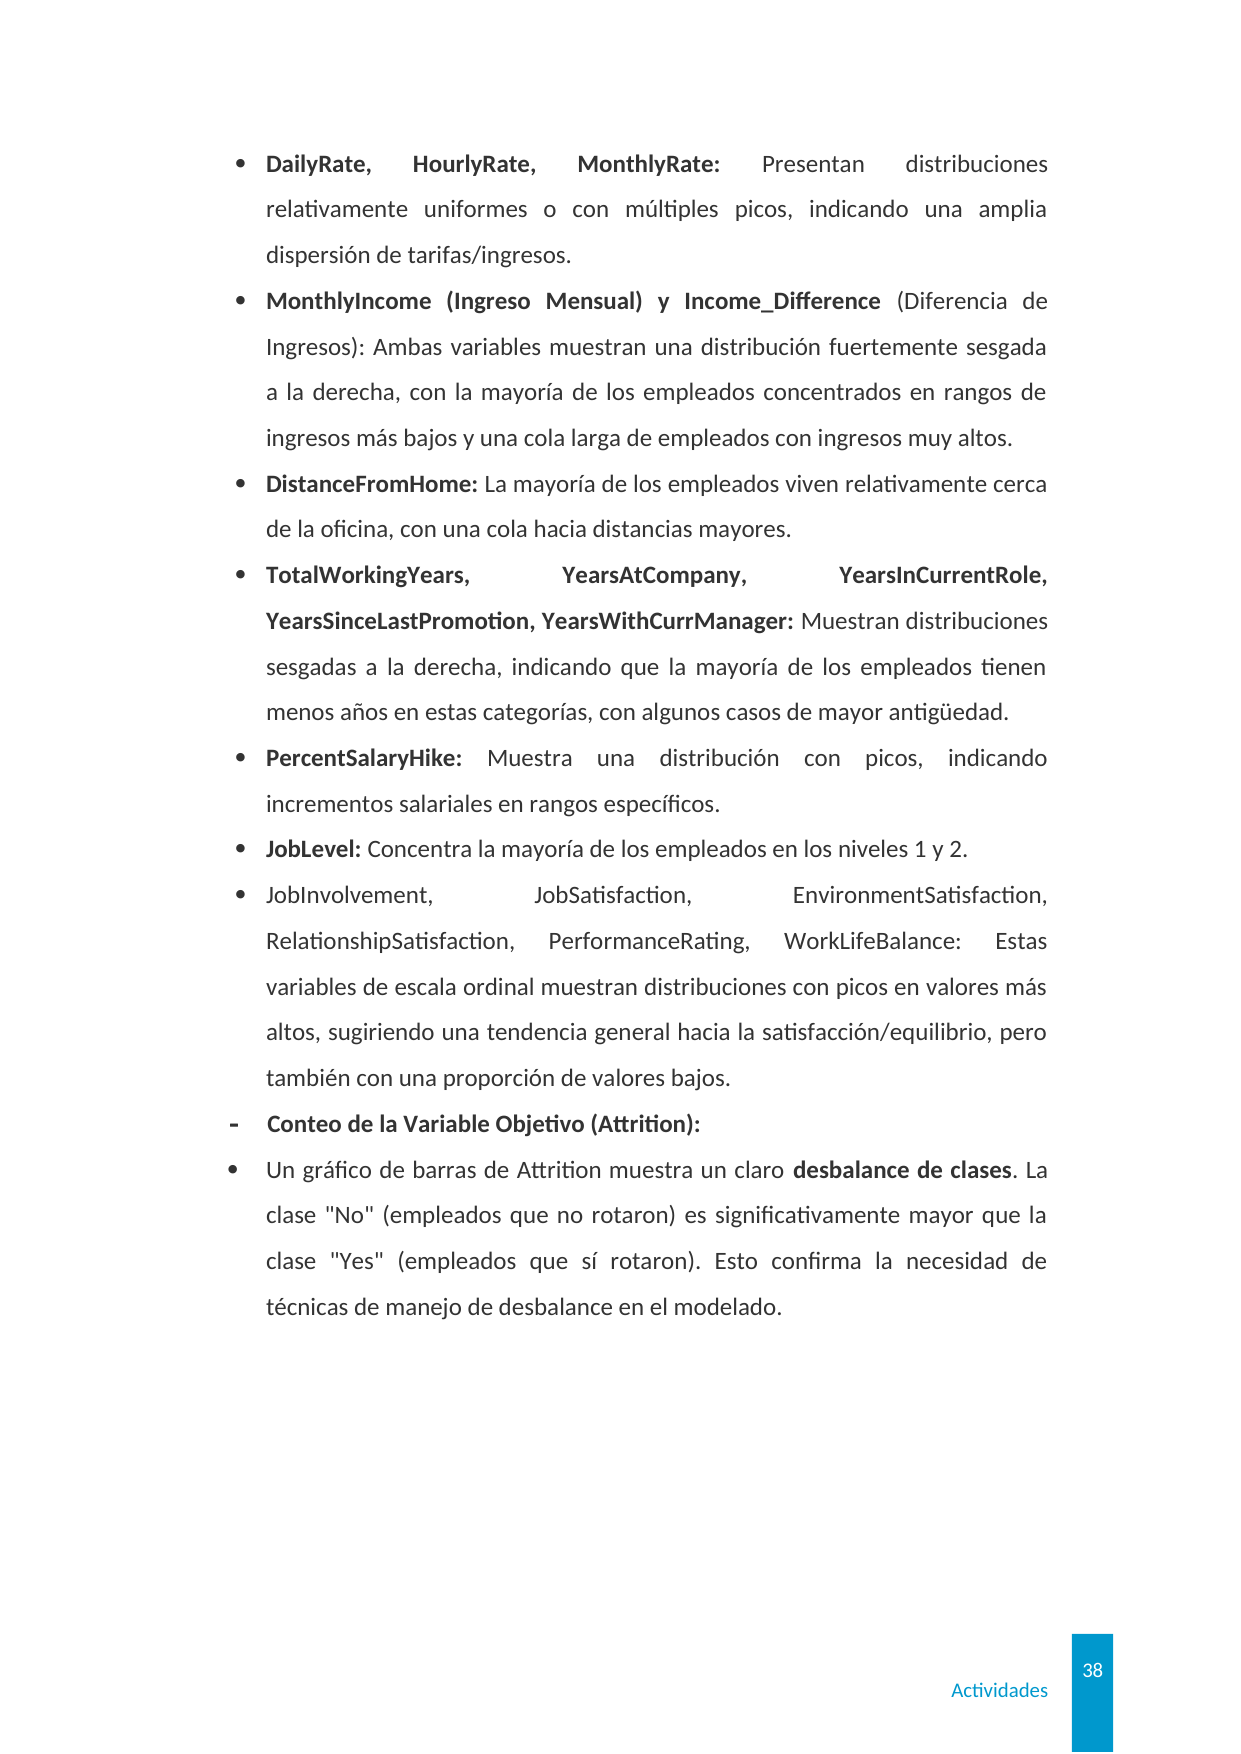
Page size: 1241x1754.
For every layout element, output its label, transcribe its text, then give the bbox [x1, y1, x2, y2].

list PercentSalaryHike: Muestra una distribución con picos, indicando incrementos salariales en rangos específicos. [236, 742, 1048, 818]
list JobLevel: Concentra la mayoría de los empleados en los niveles 1 y 2. [236, 834, 1048, 864]
list Un gráfico de barras de Attrition muestra un claro desbalance de clases. La clase "No" (empleados que no rotaron) es significativamente mayor que la clase "Yes" (empleados que sí rotaron). Esto confirma la necesidad de técnicas de manejo de desbalance en el modelado. [228, 1154, 1048, 1321]
list DailyRate, HourlyRate, MonthlyRate: Presentan distribuciones relativamente uniformes o con múltiples picos, indicando una amplia dispersión de tarifas/ingresos. [236, 148, 1048, 270]
list Conteo de la Variable Objetivo (Attrition): [229, 1108, 1048, 1138]
list DistanceFromHome: La mayoría de los empleados viven relativamente cerca de la oficina, con una cola hacia distancias mayores. [236, 468, 1048, 544]
list MonthlyIncome (Ingreso Mensual) y Income_Difference (Diferencia de Ingresos): Ambas variables muestran una distribución fuertemente sesgada a la derecha, con la mayoría de los empleados concentrados en rangos de ingresos más bajos y una cola larga de empleados con ingresos muy altos. [236, 285, 1048, 453]
list JobInvolvement, JobSatisfaction, EnvironmentSatisfaction, RelationshipSatisfaction, PerformanceRating, WorkLifeBalance: Estas variables de escala ordinal muestran distribuciones con picos en valores más altos, sugiriendo una tendencia general hacia la satisfacción/equilibrio, pero también con una proporción de valores bajos. [236, 879, 1048, 1093]
list TotalWorkingYears, YearsAtCompany, YearsInCurrentRole, YearsSinceLastPromotion, YearsWithCurrManager: Muestran distribuciones sesgadas a la derecha, indicando que la mayoría de los empleados tienen menos años en estas categorías, con algunos casos de mayor antigüedad. [236, 559, 1048, 727]
